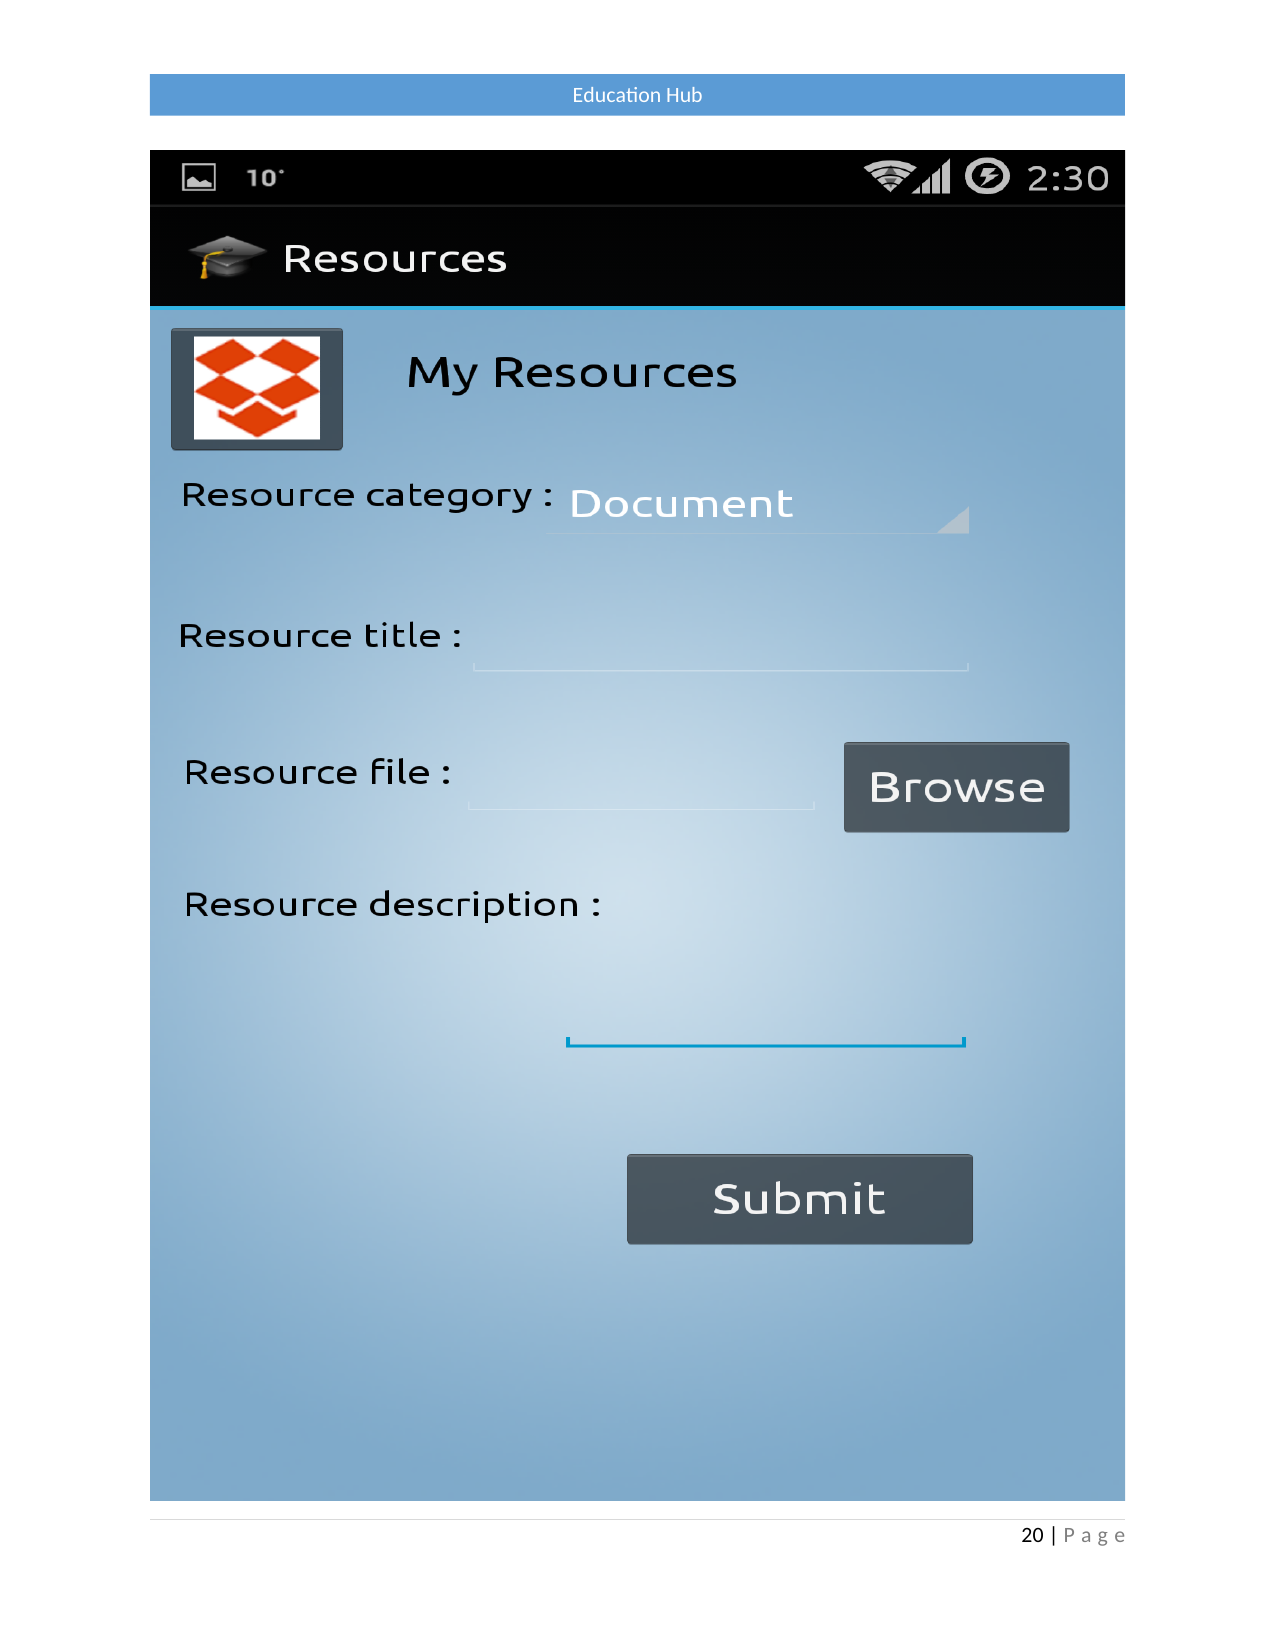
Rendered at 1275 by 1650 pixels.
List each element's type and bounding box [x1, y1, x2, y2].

picture [150, 150, 1125, 1501]
